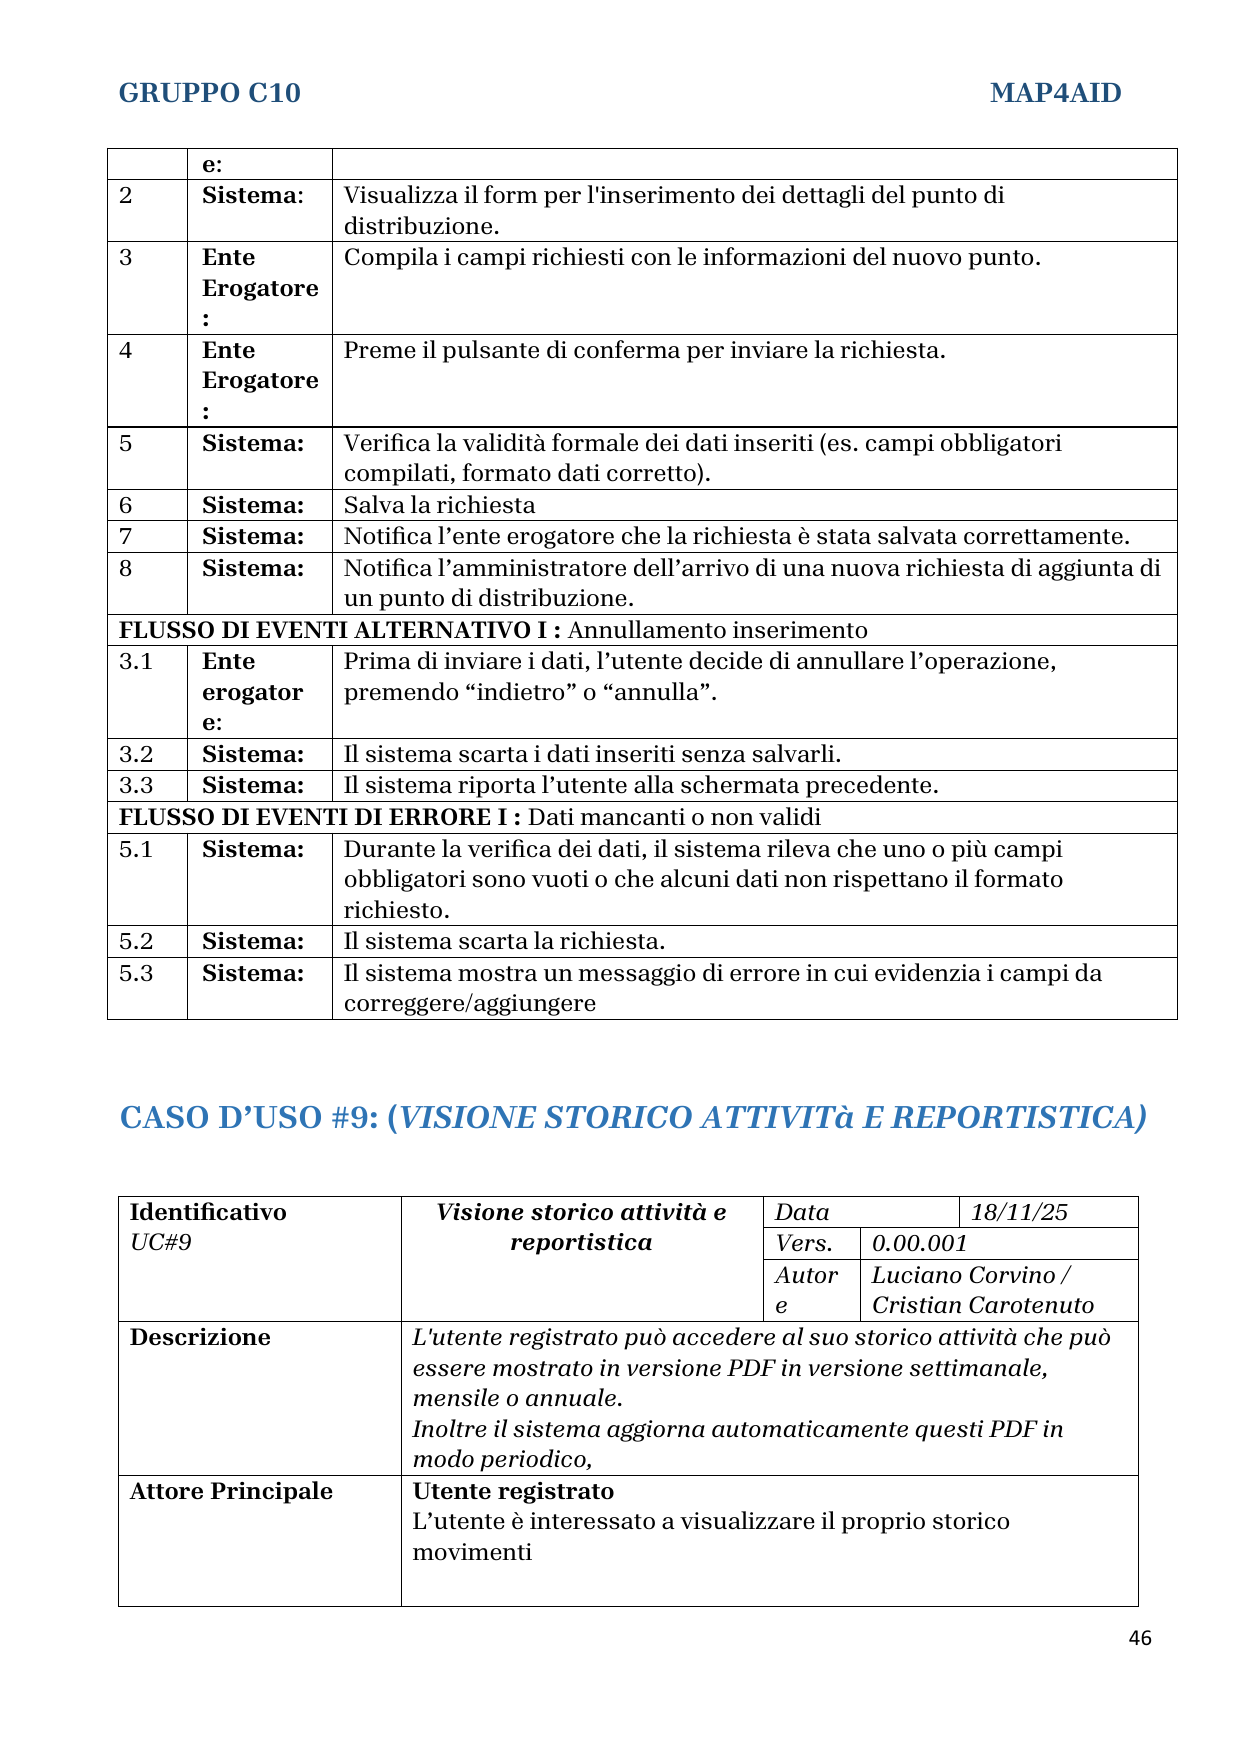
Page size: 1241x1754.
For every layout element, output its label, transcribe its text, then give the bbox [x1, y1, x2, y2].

table_cell Salva la richiesta [333, 490, 1177, 520]
table_cell Ente Erogatore: [188, 242, 332, 334]
table_cell Il sistema scarta i dati inseriti senza salvarli. [333, 739, 1177, 769]
table_cell Sistema: [188, 926, 332, 957]
table_cell Descrizione [119, 1322, 401, 1474]
table_cell 3.2 [108, 739, 187, 769]
table_cell Notifica l’ente erogatore che la richiesta è stata salvata correttamente. [333, 521, 1177, 552]
table_cell Sistema: [188, 180, 332, 241]
table_cell Compila i campi richiesti con le informazioni del nuovo punto. [333, 242, 1177, 334]
table_cell 5.2 [108, 926, 187, 957]
table_cell Sistema: [188, 834, 332, 925]
table_header Visione storico attività e reportistica [402, 1197, 763, 1321]
text CASO D’USO #9: (VISIONE STORICO ATTIVITà E REPORTISTICA) [118, 1098, 1152, 1138]
table_cell 5 [108, 428, 187, 488]
table_cell Il sistema mostra un messaggio di errore in cui evidenzia i campi da correggere/aggiungere [333, 958, 1177, 1019]
table_cell 4 [108, 335, 187, 426]
table_cell Vers. [764, 1228, 860, 1259]
table_cell 8 [108, 553, 187, 614]
table_cell Luciano Corvino / Cristian Carotenuto [861, 1260, 1138, 1321]
table_cell Sistema: [188, 958, 332, 1019]
table_cell 7 [108, 521, 187, 552]
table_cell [333, 149, 1177, 179]
table_cell Autore [764, 1260, 860, 1321]
table_cell 5.3 [108, 958, 187, 1019]
table_cell FLUSSO DI EVENTI ALTERNATIVO I : Annullamento inserimento [108, 615, 1177, 645]
table_cell Preme il pulsante di conferma per inviare la richiesta. [333, 335, 1177, 426]
table_cell 2 [108, 180, 187, 241]
table_cell FLUSSO DI EVENTI DI ERRORE I : Dati mancanti o non validi [108, 802, 1177, 833]
table_cell Sistema: [188, 521, 332, 552]
table_header Data [764, 1197, 959, 1227]
table_cell Verifica la validità formale dei dati inseriti (es. campi obbligatori compilati, formato dati corretto). [333, 428, 1177, 488]
table_cell Utente registrato L’utente è interessato a visualizzare il proprio storico movimenti [402, 1476, 1138, 1606]
table_cell Ente erogatore: [188, 149, 332, 179]
table_cell Notifica l’amministratore dell’arrivo di una nuova richiesta di aggiunta di un punto di distribuzione. [333, 553, 1177, 614]
table_cell 3.3 [108, 771, 187, 801]
table_cell 6 [108, 490, 187, 520]
table_cell Durante la verifica dei dati, il sistema rileva che uno o più campi obbligatori sono vuoti o che alcuni dati non rispettano il formato richiesto. [333, 834, 1177, 925]
table_cell Sistema: [188, 490, 332, 520]
table_cell Visualizza il form per l'inserimento dei dettagli del punto di distribuzione. [333, 180, 1177, 241]
table_cell Ente Erogatore: [188, 335, 332, 426]
table_cell Attore Principale [119, 1476, 401, 1606]
table_cell Prima di inviare i dati, l’utente decide di annullare l’operazione, premendo “indietro” o “annulla”. [333, 646, 1177, 738]
table_cell Sistema: [188, 771, 332, 801]
table_cell Sistema: [188, 428, 332, 488]
table_cell Ente erogatore: [188, 646, 332, 738]
table_cell 5.1 [108, 834, 187, 925]
table_cell Il sistema scarta la richiesta. [333, 926, 1177, 957]
table_header Identificativo UC#9 [119, 1197, 401, 1321]
table_cell Il sistema riporta l’utente alla schermata precedente. [333, 771, 1177, 801]
table_cell 1 [108, 149, 187, 179]
table_cell Sistema: [188, 553, 332, 614]
table_cell 3 [108, 242, 187, 334]
table_cell 0.00.001 [861, 1228, 1138, 1259]
table_cell Sistema: [188, 739, 332, 769]
table_cell 3.1 [108, 646, 187, 738]
table_header 18/11/25 [960, 1197, 1138, 1227]
table_cell L'utente registrato può accedere al suo storico attività che può essere mostrato in versione PDF in versione settimanale, mensile o annuale. Inoltre il sistema aggiorna automaticamente questi PDF in modo periodico, [402, 1322, 1138, 1474]
